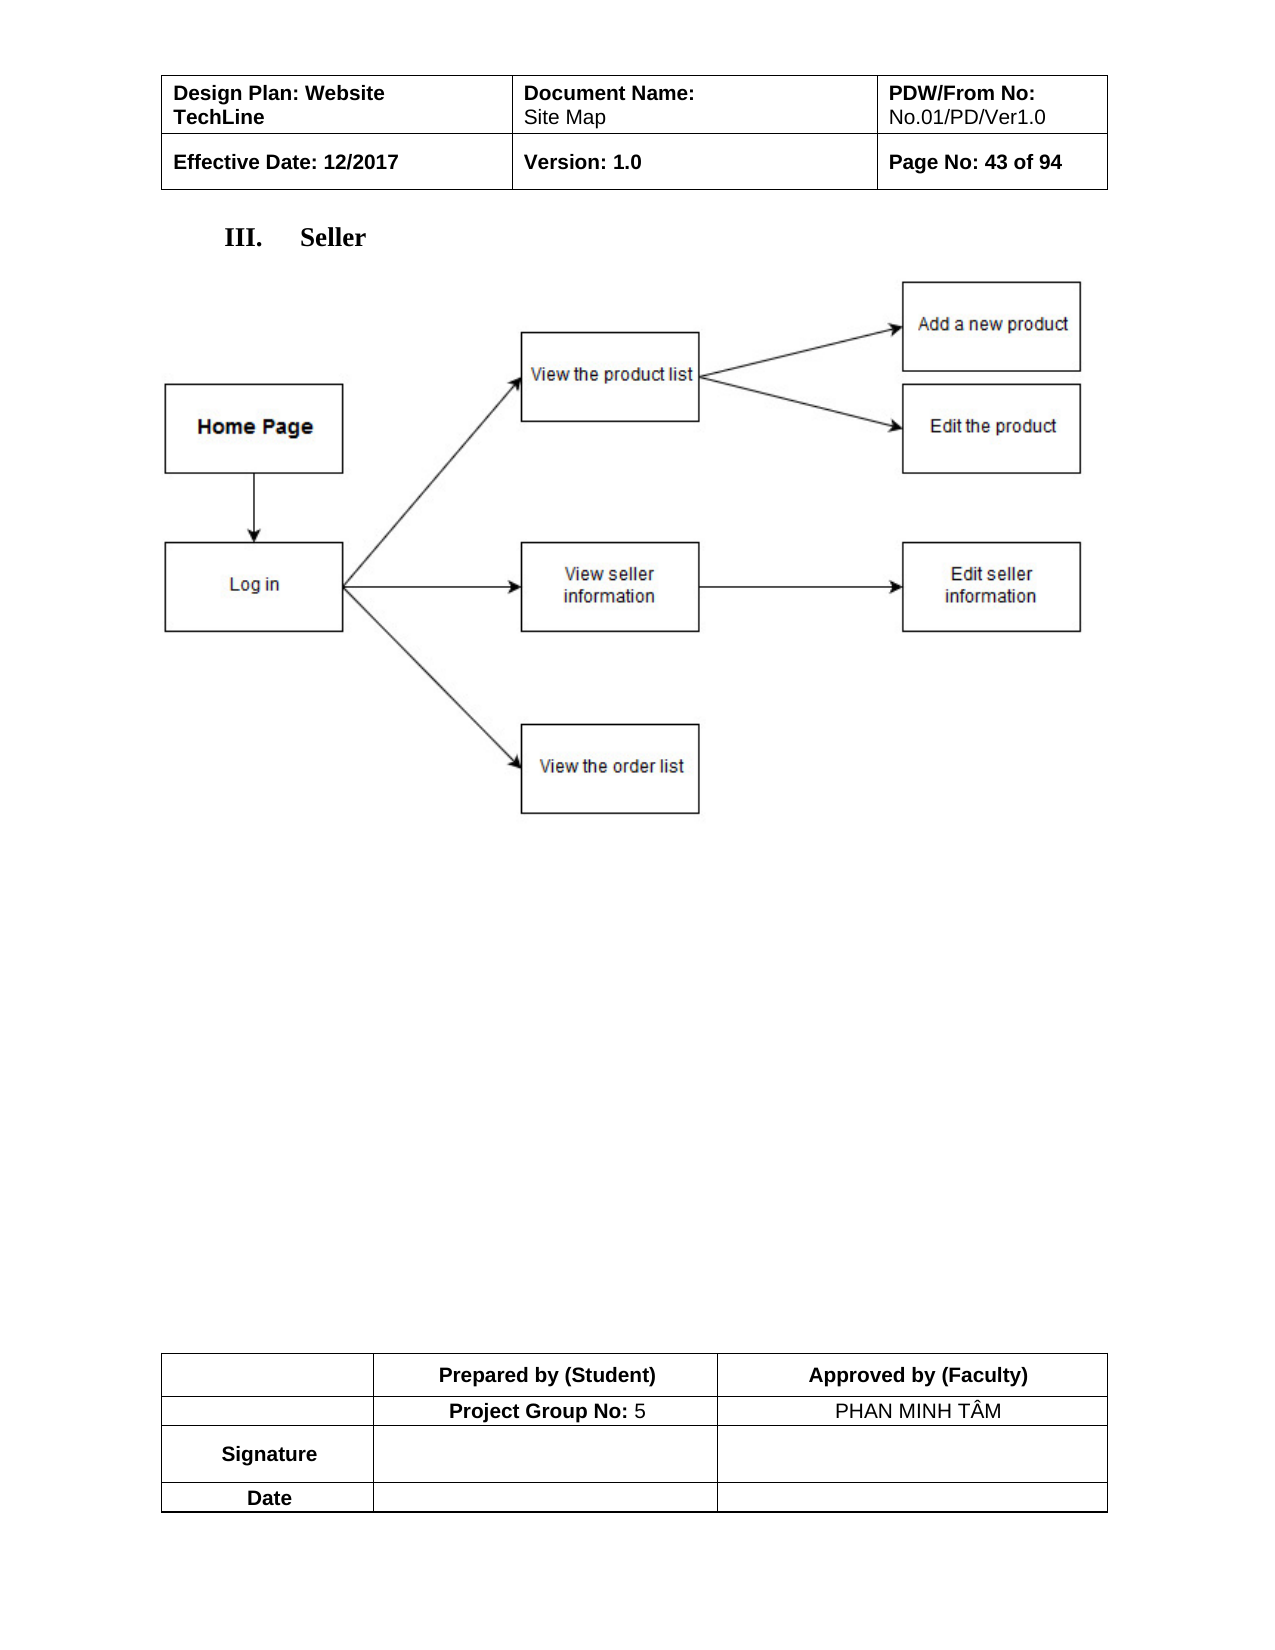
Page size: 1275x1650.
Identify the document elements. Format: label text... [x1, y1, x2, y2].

list Seller [262, 221, 1125, 252]
picture [150, 267, 1096, 829]
